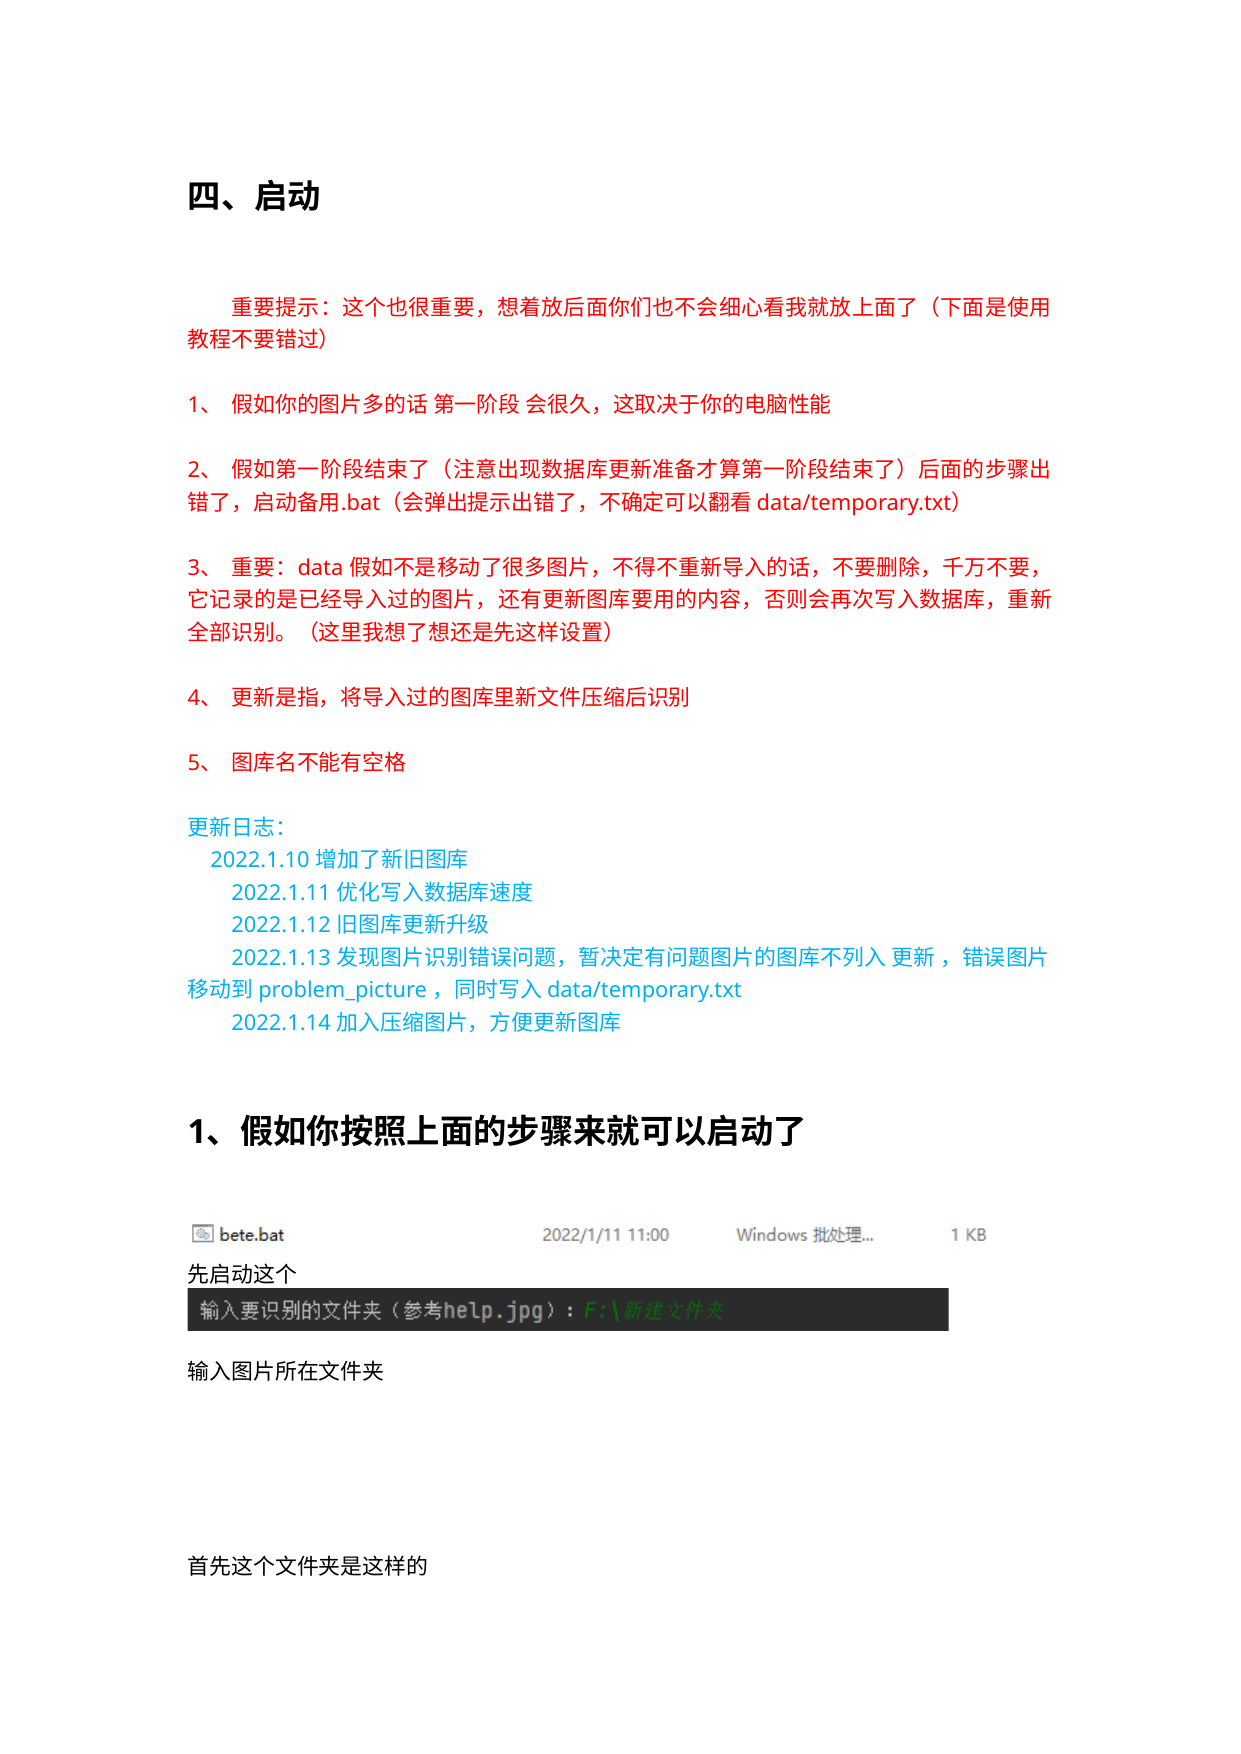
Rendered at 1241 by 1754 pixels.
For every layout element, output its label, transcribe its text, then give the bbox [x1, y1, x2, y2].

text 1、 假如你的图片多的话 第一阶段 会很久，这取决于你的电脑性能 [187, 387, 1053, 419]
text 2022.1.14 加入压缩图片，方便更新图库 [187, 1004, 1053, 1037]
text 2、 假如第一阶段结束了（注意出现数据库更新准备才算第一阶段结束了）后面的步骤出错了，启动备用.bat（会弹出提示出错了，不确定可以翻看data/temporary.txt） [187, 452, 1053, 517]
text 首先这个文件夹是这样的 [187, 1549, 1053, 1581]
text 2022.1.13 发现图片识别错误问题，暂决定有问题图片的图库不列入 更新 ，错误图片移动到 problem_picture ，同时写入 data/temporary.txt [187, 939, 1053, 1004]
text 4、 更新是指，将导入过的图库里新文件压缩后识别 [187, 679, 1053, 712]
text 输入图片所在文件夹 [187, 1354, 1053, 1386]
subtitle 1、假如你按照上面的步骤来就可以启动了 [187, 1096, 1053, 1161]
text 5、 图库名不能有空格 [187, 744, 1053, 777]
picture [187, 1288, 949, 1331]
text 先启动这个 [187, 1256, 1053, 1289]
text 3、 重要：data 假如不是移动了很多图片，不得不重新导入的话，不要删除，千万不要，它记录的是已经导入过的图片，还有更新图库要用的内容，否则会再次写入数据库，重新全部识别。（这里我想了想还是先这样设置） [187, 549, 1053, 647]
subtitle 四、启动 [187, 162, 1053, 227]
picture [187, 1223, 1053, 1248]
text 2022.1.12 旧图库更新升级 [187, 907, 1053, 939]
text 更新日志： 2022.1.10 增加了新旧图库 [187, 809, 1053, 874]
text 重要提示：这个也很重要，想着放后面你们也不会细心看我就放上面了（下面是使用教程不要错过） [187, 289, 1053, 354]
text 2022.1.11 优化写入数据库速度 [187, 874, 1053, 907]
